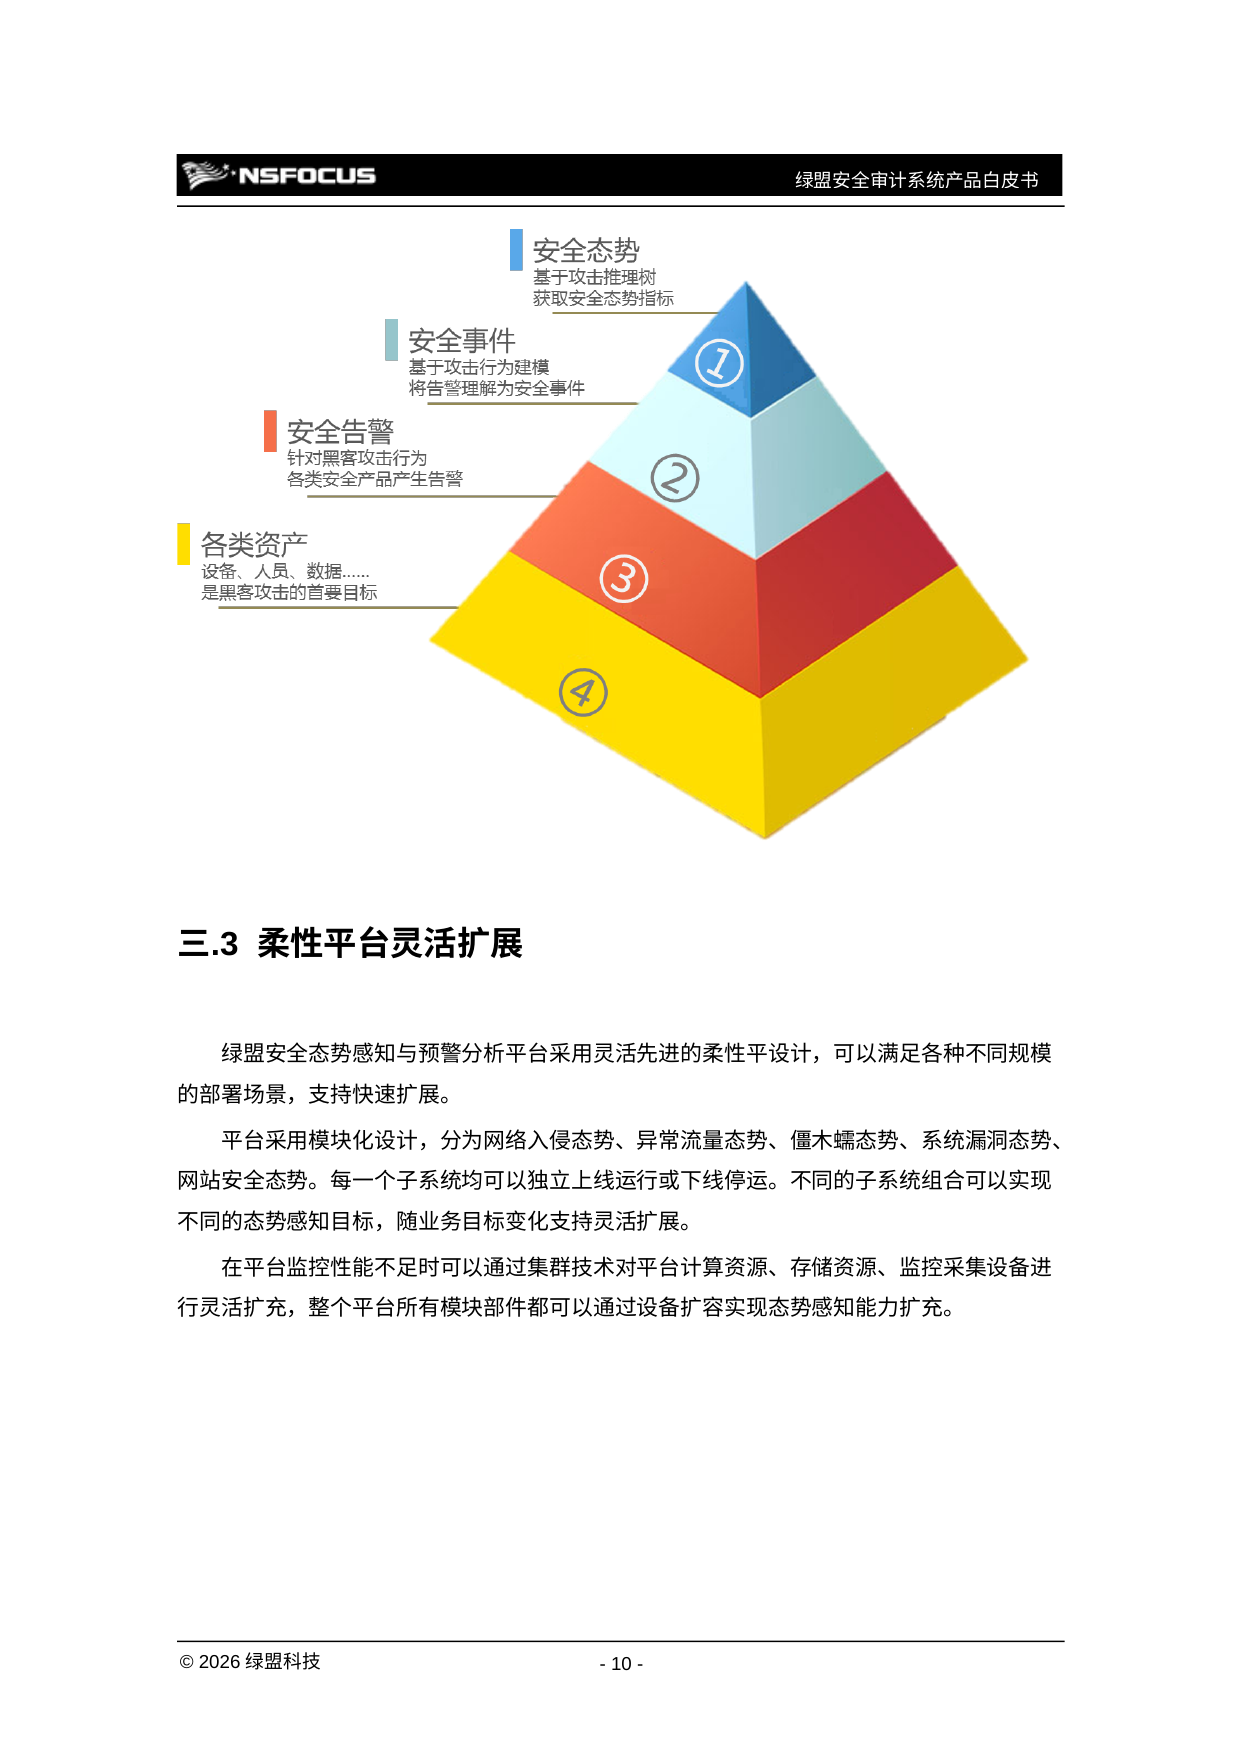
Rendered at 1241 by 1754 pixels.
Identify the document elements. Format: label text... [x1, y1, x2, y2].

text 绿盟安全态势感知与预警分析平台采用灵活先进的柔性平设计，可以满足各种不同规模的部署场景，支持快速扩展。 [177, 1036, 1063, 1109]
text 在平台监控性能不足时可以通过集群技术对平台计算资源、存储资源、监控采集设备进行灵活扩充，整个平台所有模块部件都可以通过设备扩容实现态势感知能力扩充。 [177, 1249, 1063, 1322]
text 柔性平台灵活扩展 [177, 909, 1063, 974]
text 平台采用模块化设计，分为网络入侵态势、异常流量态势、僵木蠕态势、系统漏洞态势、网站安全态势。每一个子系统均可以独立上线运行或下线停运。不同的子系统组合可以实现不同的态势感知目标，随业务目标变化支持灵活扩展。 [177, 1122, 1063, 1236]
picture [176, 154, 1063, 196]
picture [177, 225, 1037, 849]
